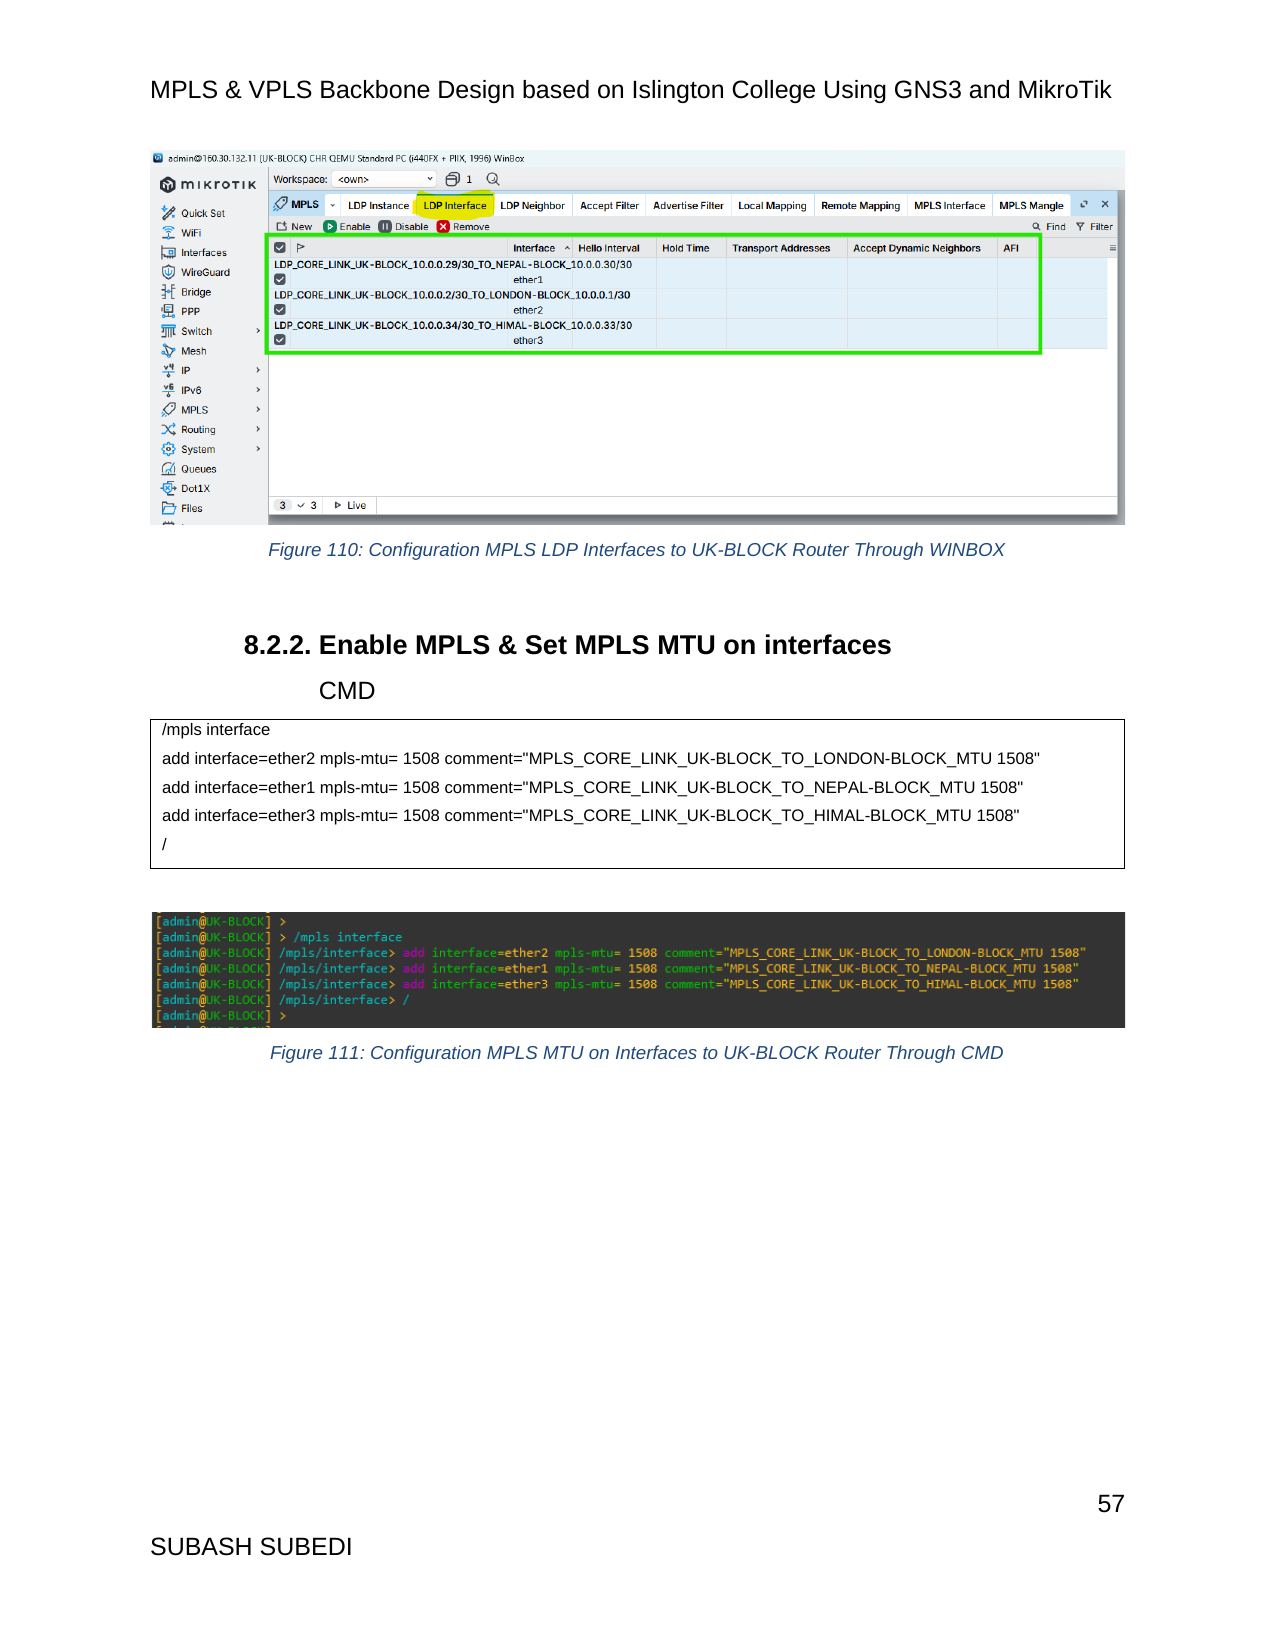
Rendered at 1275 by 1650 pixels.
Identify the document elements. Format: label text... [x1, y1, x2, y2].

text CMD [319, 676, 1125, 704]
picture [150, 150, 1125, 525]
subtitle Enable MPLS & Set MPLS MTU on interfaces [244, 629, 1125, 660]
text Figure 111: Configuration MPLS MTU on Interfaces to UK-BLOCK Router Through CMD [150, 1042, 1125, 1064]
text Figure 110: Configuration MPLS LDP Interfaces to UK-BLOCK Router Through WINBOX [150, 539, 1125, 561]
table_header /mpls interface add interface=ether2 mpls-mtu= 1508 comment="MPLS_CORE_LINK_UK-BLOCK_TO_LONDON-BLOCK_MTU 1508" add interface=ether1 mpls-mtu= 1508 comment="MPLS_CORE_LINK_UK-BLOCK_TO_NEPAL-BLOCK_MTU 1508" add interface=ether3 mpls-mtu= 1508 comment="MPLS_CORE_LINK_UK-BLOCK_TO_HIMAL-BLOCK_MTU 1508" / [151, 720, 1124, 868]
picture [150, 912, 1125, 1028]
